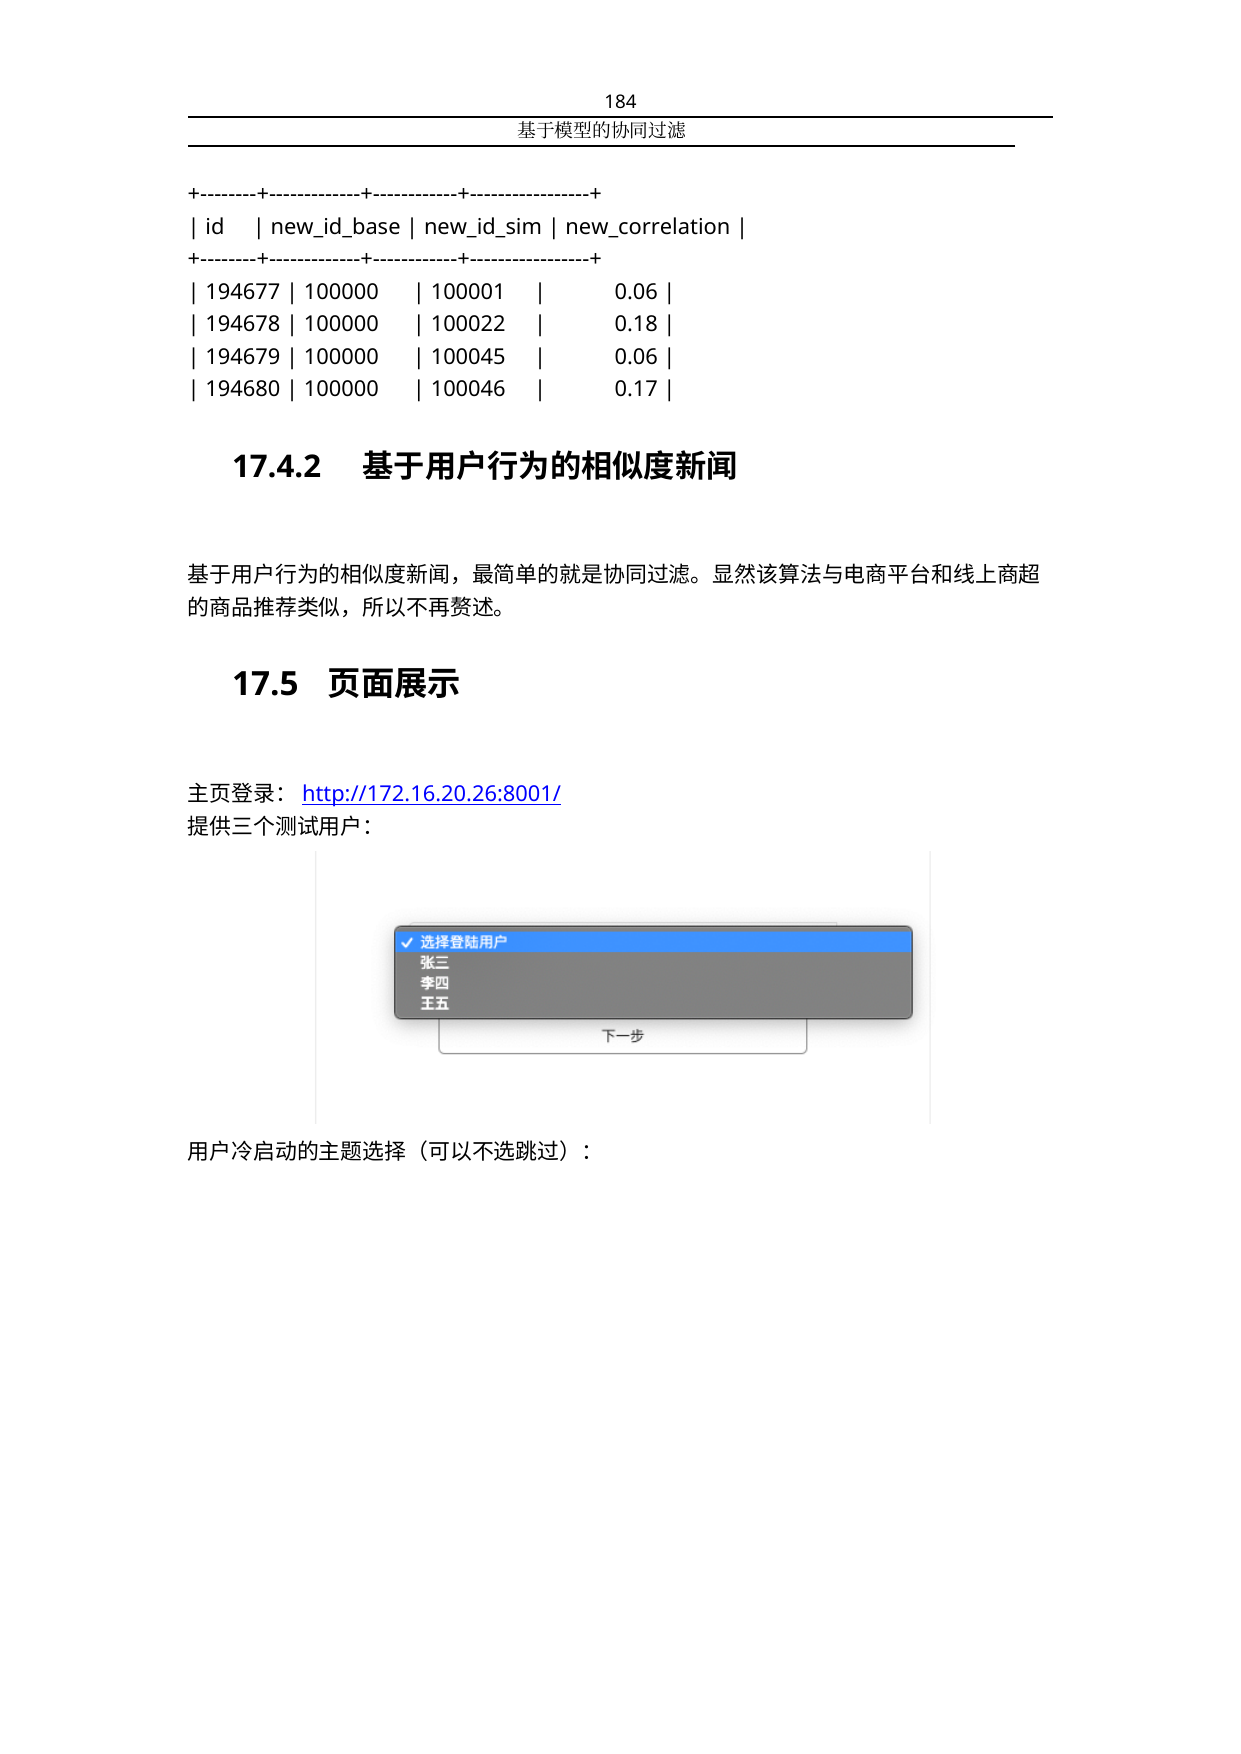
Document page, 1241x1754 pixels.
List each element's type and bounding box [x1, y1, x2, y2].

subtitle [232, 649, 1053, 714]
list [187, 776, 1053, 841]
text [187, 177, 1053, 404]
picture [187, 851, 1053, 1124]
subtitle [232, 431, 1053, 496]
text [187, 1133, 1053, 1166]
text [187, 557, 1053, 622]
